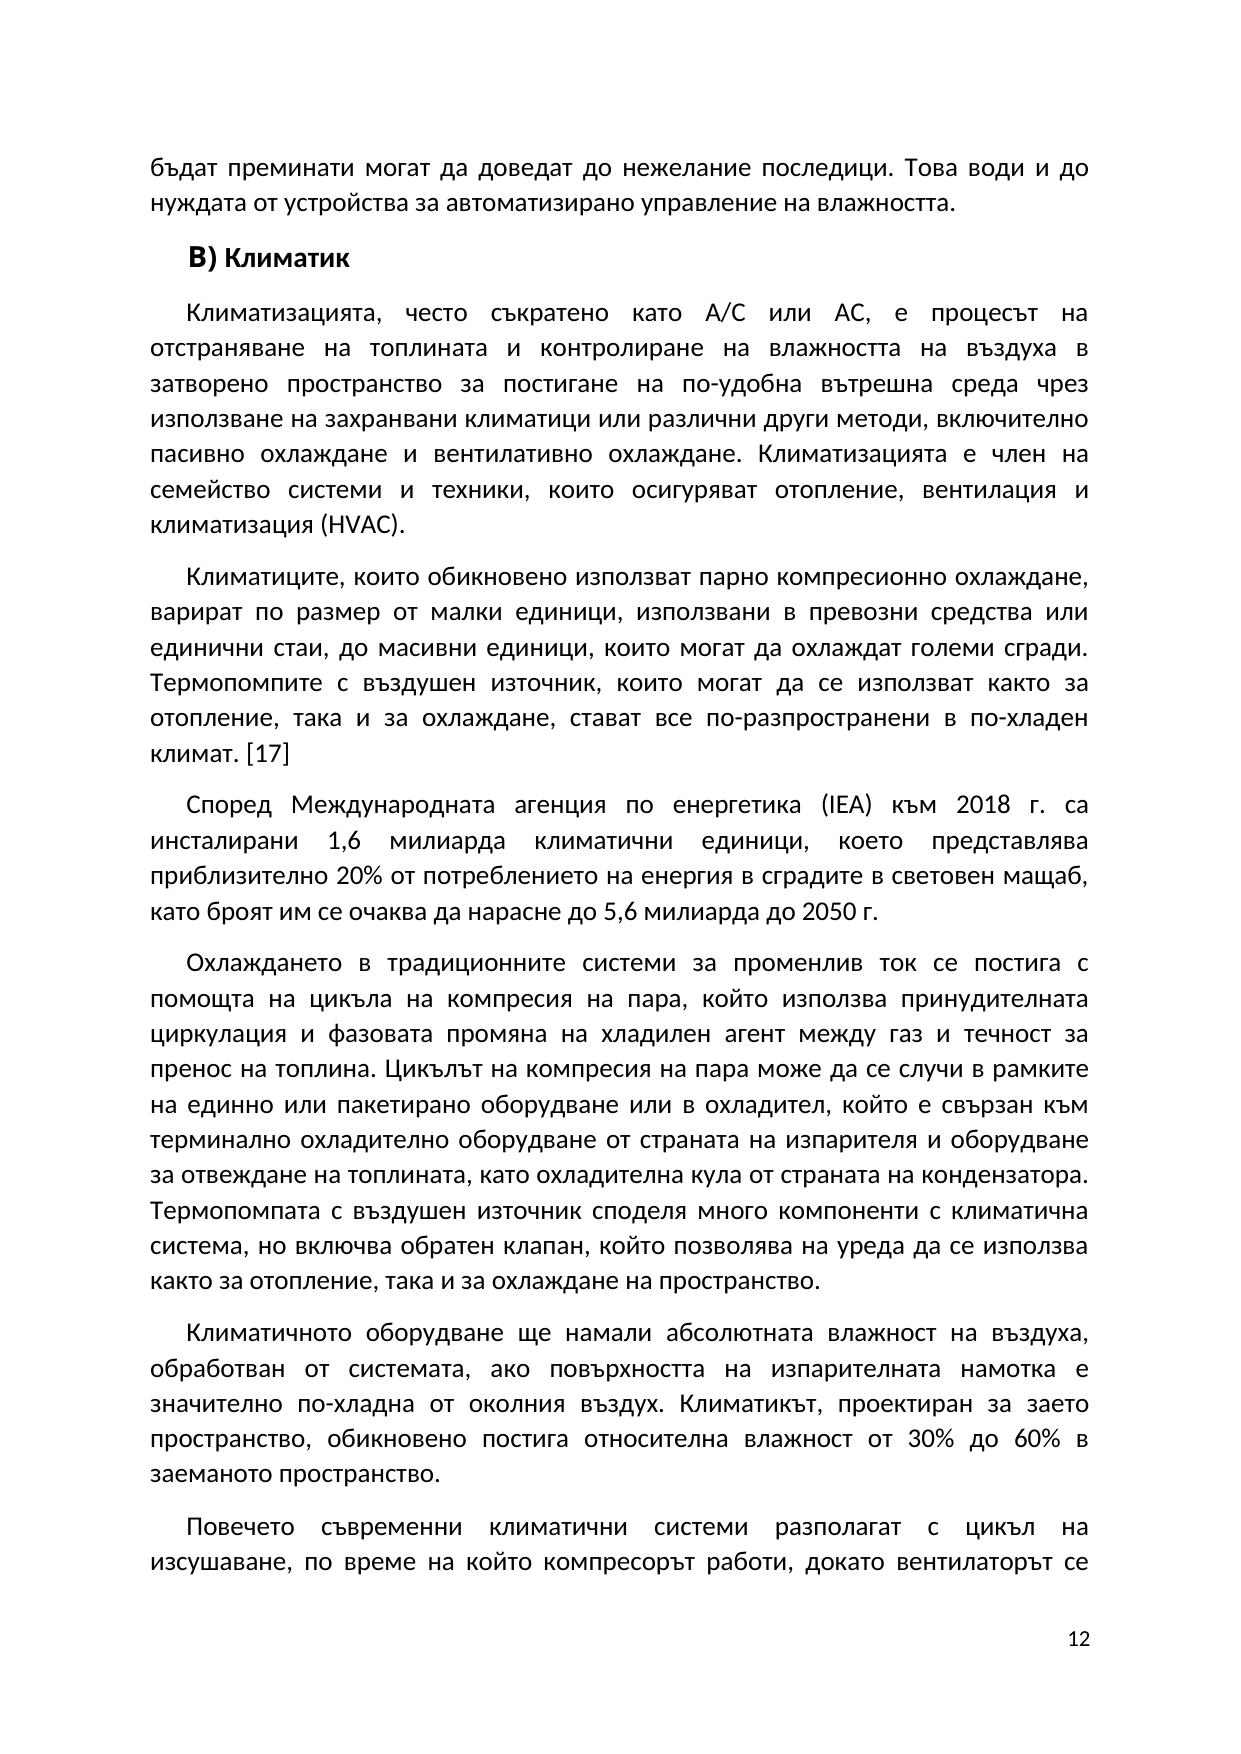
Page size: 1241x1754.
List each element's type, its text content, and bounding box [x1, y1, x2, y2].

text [150, 1509, 1090, 1577]
text Охлаждането в традиционните системи за променлив ток се постига с помощта на цикъла на компресия на пара, който използва принудителната циркулация и фазовата промяна на хладилен агент между газ и течност за пренос на топлина. Цикълът на компресия на пара може да се случи в рамките на единно или пакетирано оборудване или в охладител, който е свързан към терминално охладително оборудване от страната на изпарителя и оборудване за отвеждане на топлината, като охладителна кула от страната на кондензатора. Термопомпата с въздушен източник споделя много компоненти с климатична система, но включва обратен клапан, който позволява на уреда да се използва както за отопление, така и за охлаждане на пространство. [150, 946, 1090, 1296]
text Климатичното оборудване ще намали абсолютната влажност на въздуха, обработван от системата, ако повърхността на изпарителната намотка е значително по-хладна от околния въздух. Климатикът, проектиран за заето пространство, обикновено постига относителна влажност от 30% до 60% в заеманото пространство. [150, 1315, 1090, 1490]
text Според Международната агенция по енергетика (IEA) към 2018 г. са инсталирани 1,6 милиарда климатични единици, което представлява приблизително 20% от потреблението на енергия в сградите в световен мащаб, като броят им се очаква да нарасне до 5,6 милиарда до 2050 г. [150, 788, 1090, 927]
text Климатизацията, често съкратено като A/C или AC, е процесът на отстраняване на топлината и контролиране на влажността на въздуха в затворено пространство за постигане на по-удобна вътрешна среда чрез използване на захранвани климатици или различни други методи, включително пасивно охлаждане и вентилативно охлаждане. Климатизацията е член на семейство системи и техники, които осигуряват отопление, вентилация и климатизация (HVAC). [150, 295, 1090, 540]
text Климатиците, които обикновено използват парно компресионно охлаждане, варират по размер от малки единици, използвани в превозни средства или единични стаи, до масивни единици, които могат да охлаждат големи сгради. Термопомпите с въздушен източник, които могат да се използват както за отопление, така и за охлаждане, стават все по-разпространени в по-хладен климат. [17] [150, 559, 1090, 769]
subtitle В) Климатик [187, 237, 1090, 276]
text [150, 150, 1090, 218]
